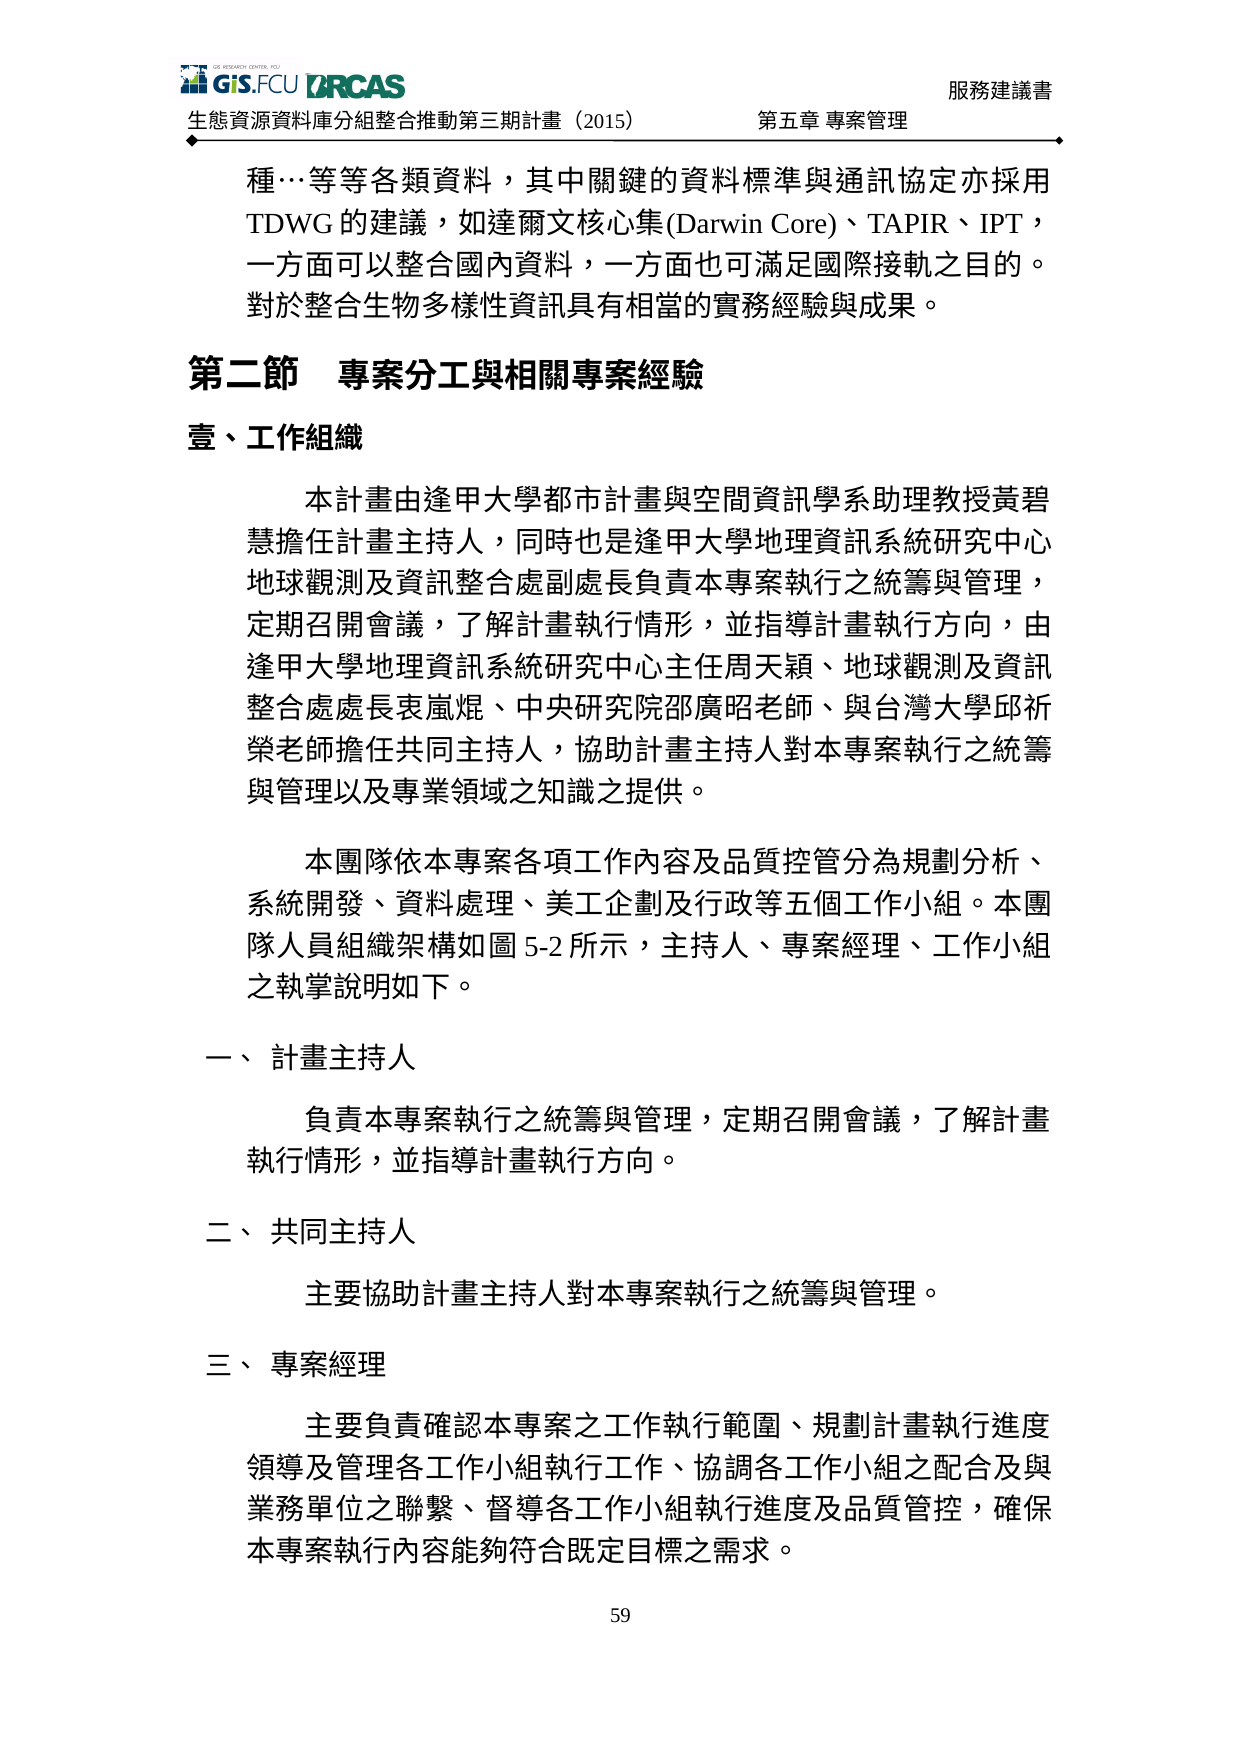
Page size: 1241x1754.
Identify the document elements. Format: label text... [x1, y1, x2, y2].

list 專案分工與相關專案經驗 [187, 354, 1053, 396]
picture [305, 73, 407, 100]
text 本計畫由逢甲大學都市計畫與空間資訊學系助理教授黃碧慧擔任計畫主持人，同時也是逢甲大學地理資訊系統研究中心地球觀測及資訊整合處副處長負責本專案執行之統籌與管理，定期召開會議，了解計畫執行情形，並指導計畫執行方向，由逢甲大學地理資訊系統研究中心主任周天穎、地球觀測及資訊整合處處長衷嵐焜、中央研究院邵廣昭老師、與台灣大學邱祈榮老師擔任共同主持人，協助計畫主持人對本專案執行之統籌與管理以及專業領域之知識之提供。 [246, 477, 1053, 810]
text 負責本專案執行之統籌與管理，定期召開會議，了解計畫執行情形，並指導計畫執行方向。 [246, 1097, 1053, 1180]
text 本團隊依本專案各項工作內容及品質控管分為規劃分析、系統開發、資料處理、美工企劃及行政等五個工作小組。本團隊人員組織架構如圖5-2所示，主持人、專案經理、工作小組之執掌說明如下。 [246, 839, 1053, 1006]
list 計畫主持人 [205, 1035, 1053, 1077]
text 主要協助計畫主持人對本專案執行之統籌與管理。 [246, 1271, 1053, 1312]
picture [167, 57, 304, 100]
text 主要負責確認本專案之工作執行範圍、規劃計畫執行進度、領導及管理各工作小組執行工作、協調各工作小組之配合及與業務單位之聯繫、督導各工作小組執行進度及品質管控，確保本專案執行內容能夠符合既定目標之需求。 [246, 1403, 1053, 1570]
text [246, 158, 1053, 325]
list 專案經理 [205, 1342, 1053, 1383]
list 共同主持人 [205, 1209, 1053, 1251]
list 工作組織 [187, 416, 1053, 457]
